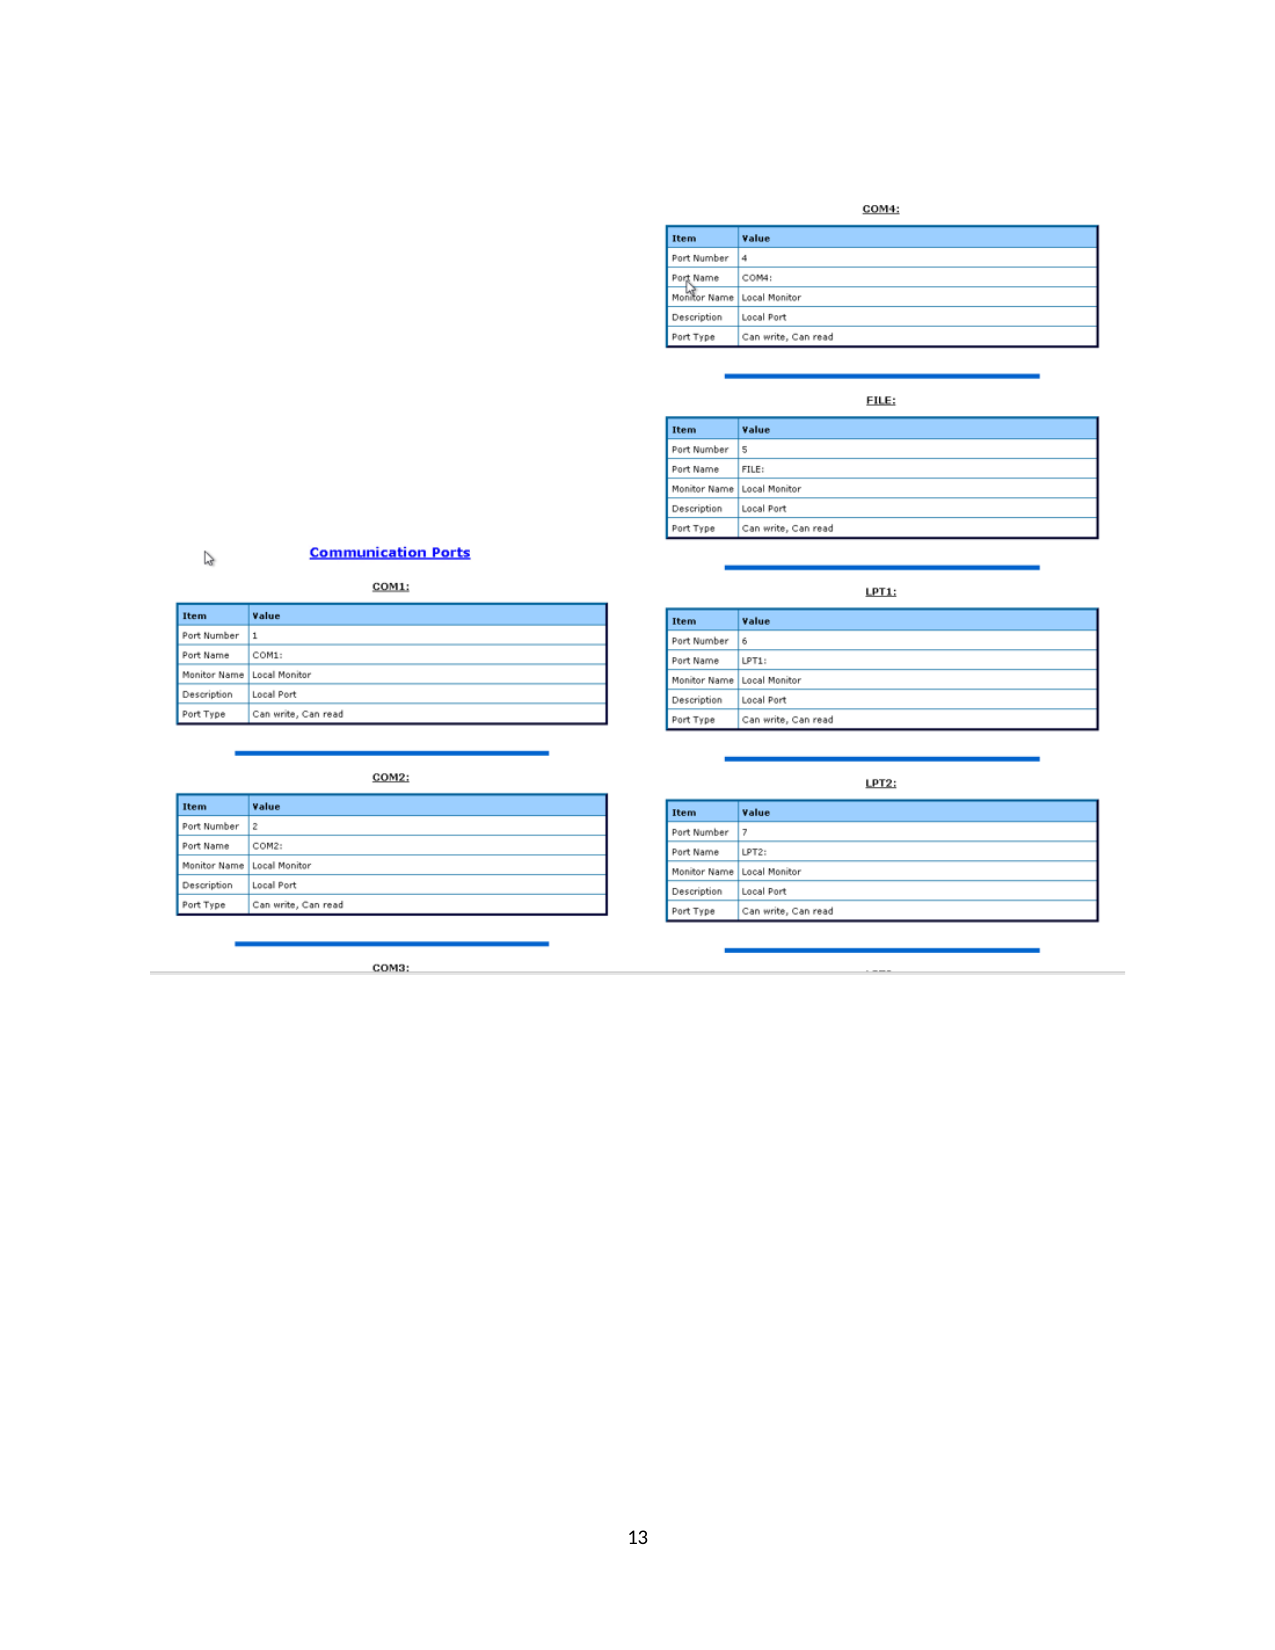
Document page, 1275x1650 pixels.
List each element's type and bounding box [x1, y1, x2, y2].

picture [150, 175, 1125, 975]
